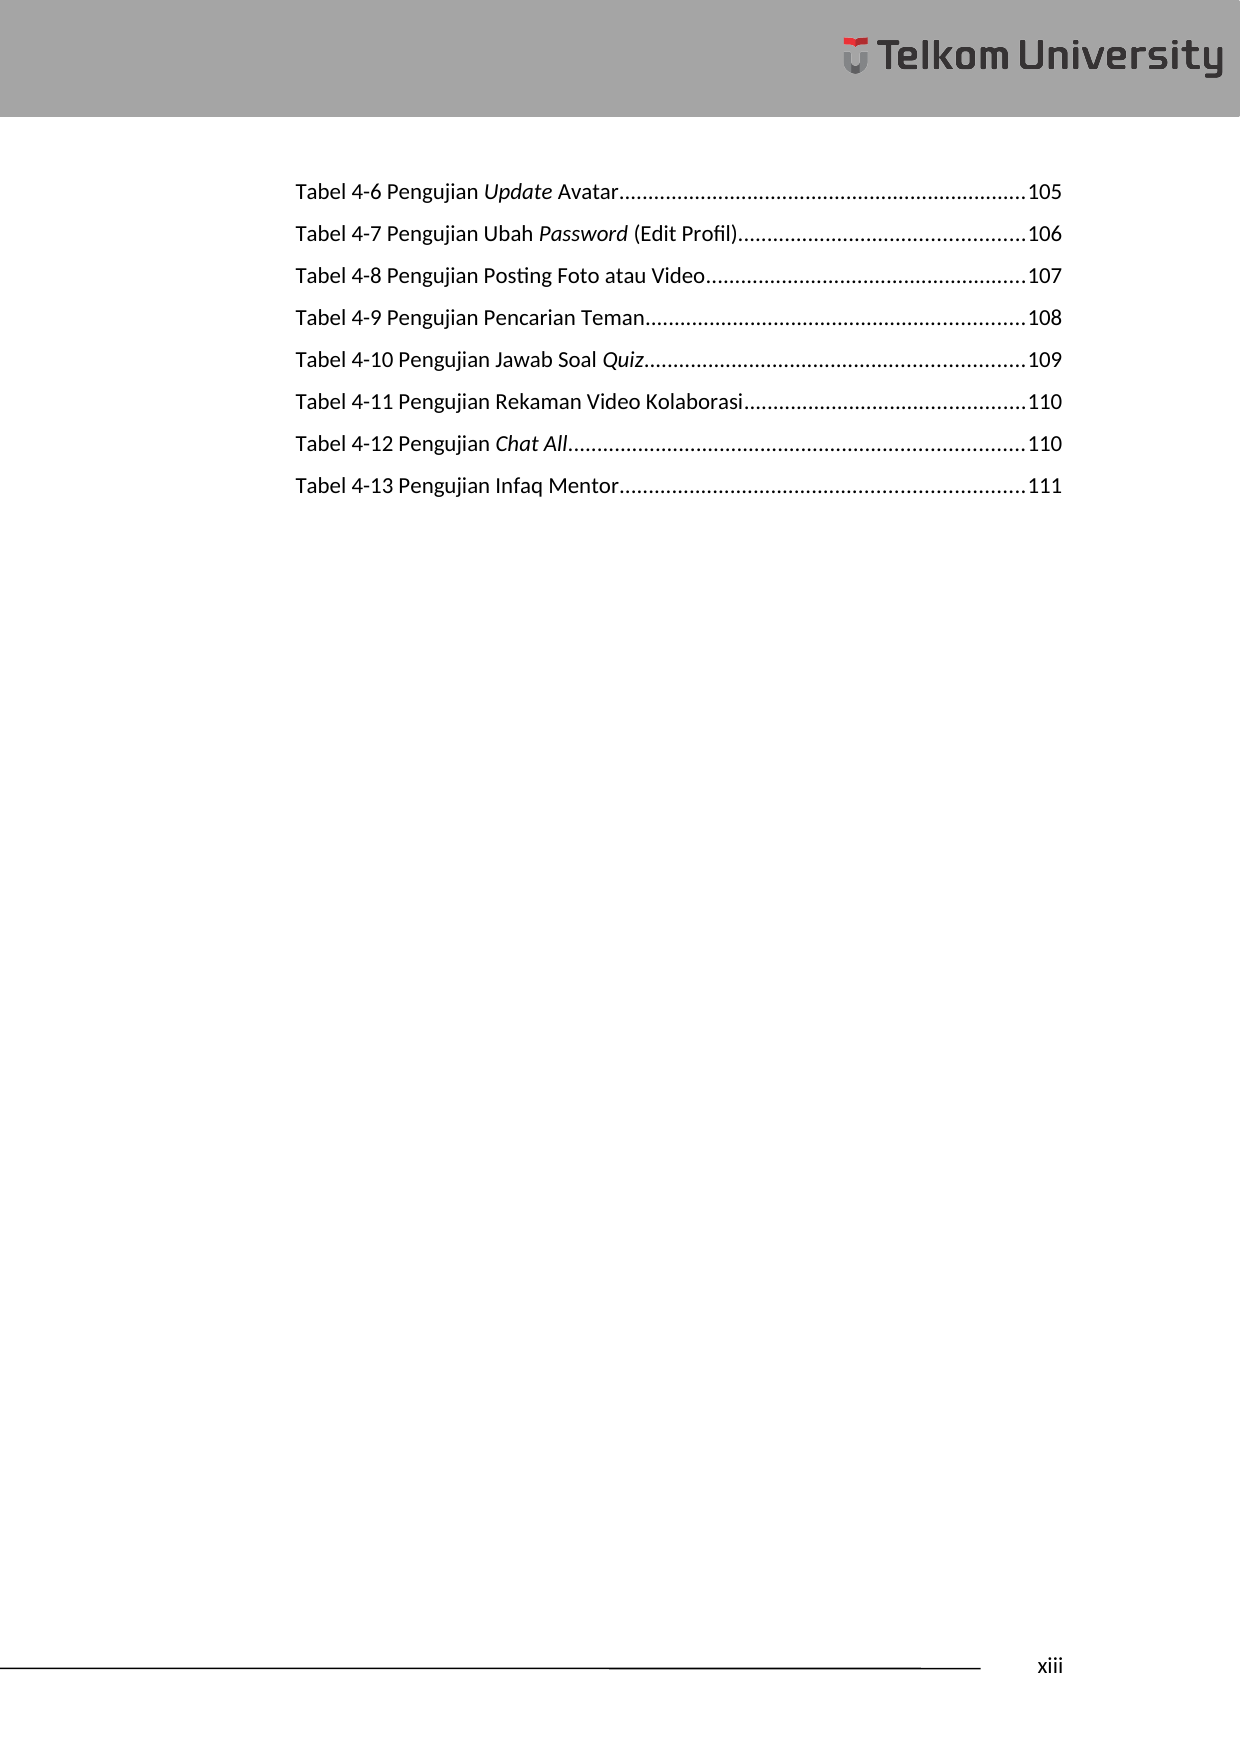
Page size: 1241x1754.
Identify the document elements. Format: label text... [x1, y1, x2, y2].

text Tabel 4-12 Pengujian Chat All 110 [295, 429, 1063, 457]
text Tabel 4-6 Pengujian Update Avatar 105 [295, 177, 1063, 205]
text Tabel 4-11 Pengujian Rekaman Video Kolaborasi 110 [295, 387, 1063, 415]
text Tabel 4-9 Pengujian Pencarian Teman 108 [295, 303, 1063, 331]
text Tabel 4-7 Pengujian Ubah Password (Edit Profil) 106 [295, 219, 1063, 247]
picture [843, 37, 1223, 78]
text Tabel 4-8 Pengujian Posting Foto atau Video 107 [295, 261, 1063, 289]
text Tabel 4-13 Pengujian Infaq Mentor 111 [295, 471, 1063, 499]
text Tabel 4-10 Pengujian Jawab Soal Quiz 109 [295, 345, 1063, 373]
